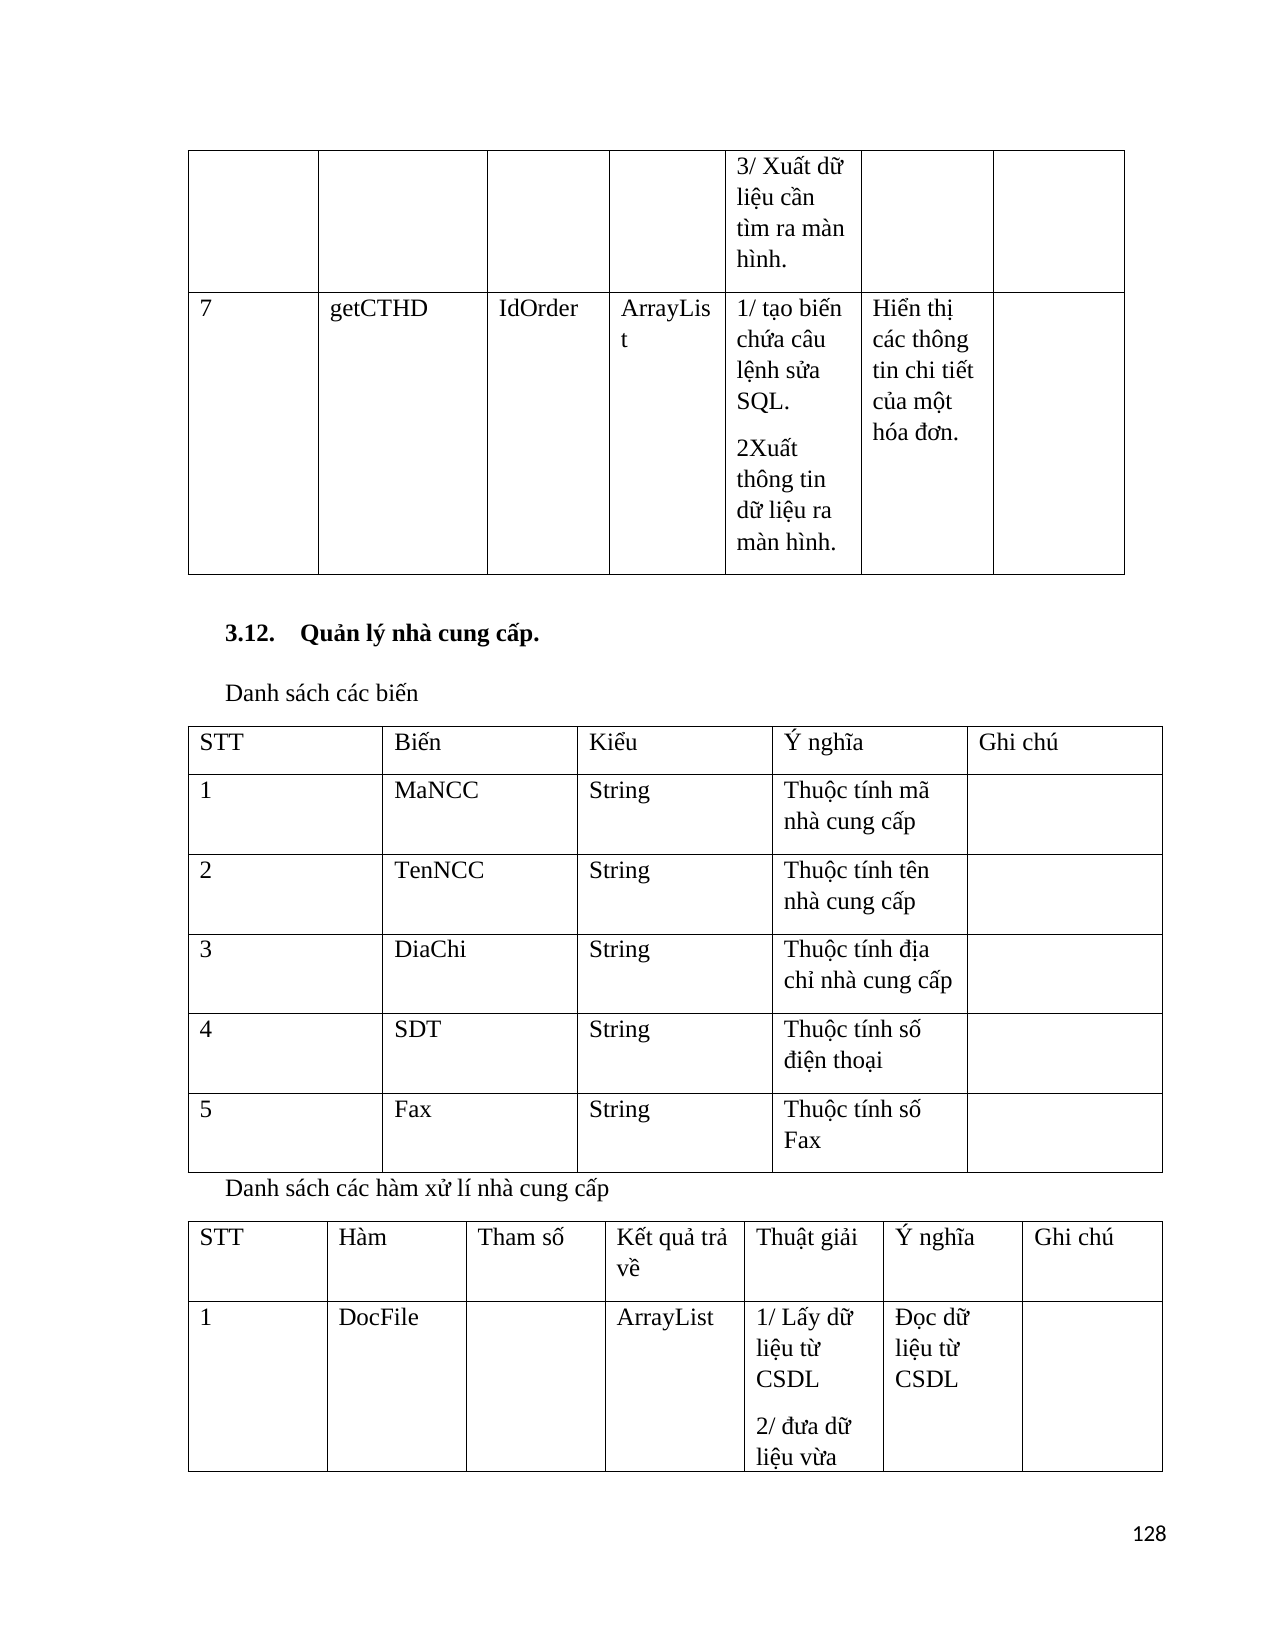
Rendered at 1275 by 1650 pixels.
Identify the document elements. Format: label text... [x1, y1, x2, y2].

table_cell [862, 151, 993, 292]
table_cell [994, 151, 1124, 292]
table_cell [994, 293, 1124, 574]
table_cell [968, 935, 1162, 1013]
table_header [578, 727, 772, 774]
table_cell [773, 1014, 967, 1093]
list Quản lý nhà cung cấp. [225, 618, 1167, 647]
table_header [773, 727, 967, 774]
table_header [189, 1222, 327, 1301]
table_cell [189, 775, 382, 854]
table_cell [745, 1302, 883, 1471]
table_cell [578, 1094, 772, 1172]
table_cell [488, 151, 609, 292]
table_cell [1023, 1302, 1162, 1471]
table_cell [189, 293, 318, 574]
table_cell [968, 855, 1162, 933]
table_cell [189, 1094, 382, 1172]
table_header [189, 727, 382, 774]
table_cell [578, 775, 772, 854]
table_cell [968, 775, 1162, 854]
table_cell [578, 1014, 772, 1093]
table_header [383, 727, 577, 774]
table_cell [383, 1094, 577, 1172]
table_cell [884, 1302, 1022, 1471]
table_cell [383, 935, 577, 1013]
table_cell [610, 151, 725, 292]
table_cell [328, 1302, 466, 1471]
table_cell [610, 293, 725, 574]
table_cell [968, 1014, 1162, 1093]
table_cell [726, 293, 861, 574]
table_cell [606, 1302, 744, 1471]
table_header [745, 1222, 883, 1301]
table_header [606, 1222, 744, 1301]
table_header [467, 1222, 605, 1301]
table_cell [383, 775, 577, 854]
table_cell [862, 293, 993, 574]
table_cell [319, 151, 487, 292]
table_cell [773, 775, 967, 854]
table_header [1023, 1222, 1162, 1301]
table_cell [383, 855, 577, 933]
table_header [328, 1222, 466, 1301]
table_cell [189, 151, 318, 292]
text Danh sách các biến [150, 678, 1167, 707]
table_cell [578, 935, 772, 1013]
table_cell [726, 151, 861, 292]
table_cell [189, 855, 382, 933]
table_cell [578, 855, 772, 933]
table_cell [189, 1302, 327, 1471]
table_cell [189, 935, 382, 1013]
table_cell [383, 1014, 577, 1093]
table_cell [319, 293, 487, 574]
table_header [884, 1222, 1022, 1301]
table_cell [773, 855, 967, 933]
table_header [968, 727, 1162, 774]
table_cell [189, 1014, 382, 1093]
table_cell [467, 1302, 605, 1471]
text Danh sách các hàm xử lí nhà cung cấp [150, 1173, 1167, 1202]
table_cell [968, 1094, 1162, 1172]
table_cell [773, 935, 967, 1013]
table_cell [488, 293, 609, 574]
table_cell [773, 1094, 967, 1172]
